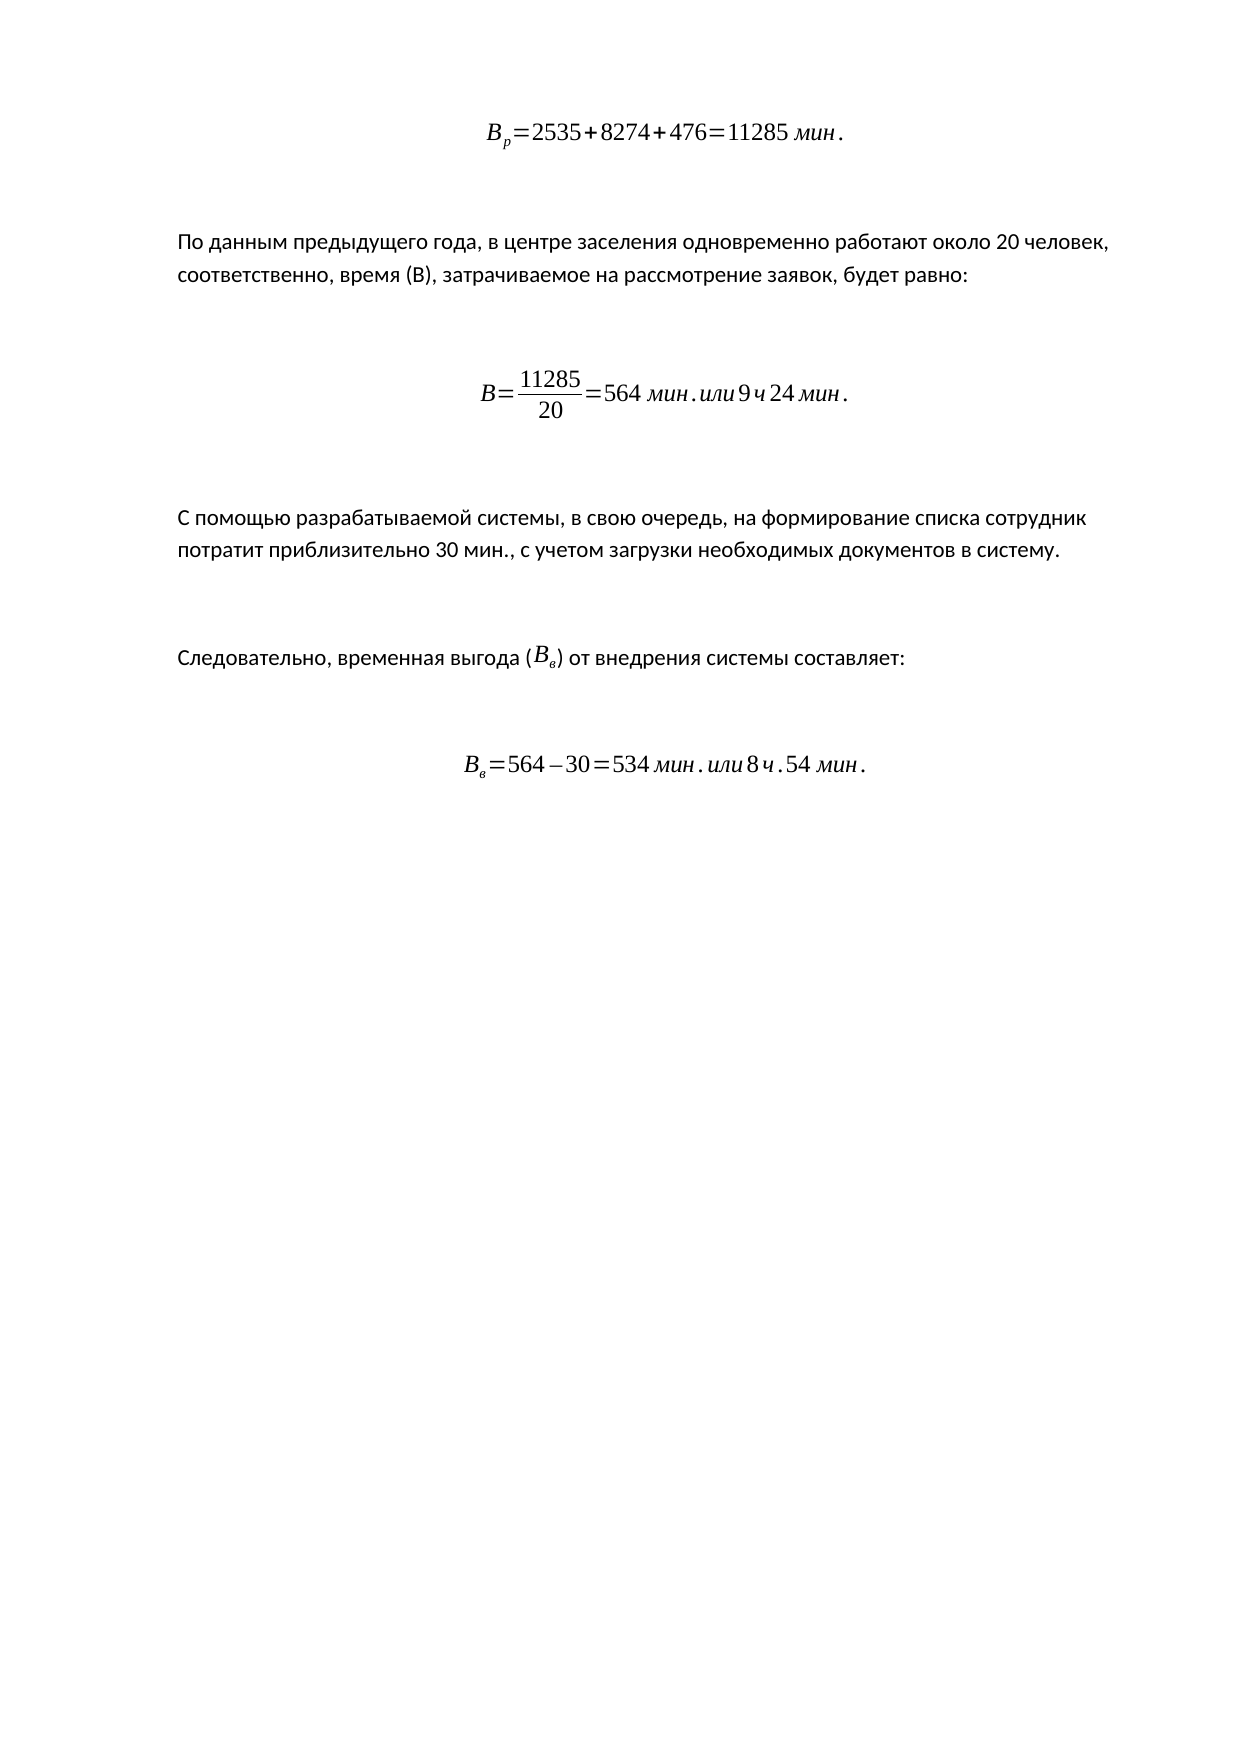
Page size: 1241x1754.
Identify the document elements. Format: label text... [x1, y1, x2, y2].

text По данным предыдущего года, в центре заселения одновременно работают около 20 человек, соответственно, время (В), затрачиваемое на рассмотрение заявок, будет равно: [177, 227, 1152, 288]
text Следовательно, временная выгода () от внедрения системы составляет: [177, 641, 1152, 672]
text С помощью разрабатываемой системы, в свою очередь, на формирование списка сотрудник потратит приблизительно 30 мин., с учетом загрузки необходимых документов в систему. [177, 503, 1152, 563]
